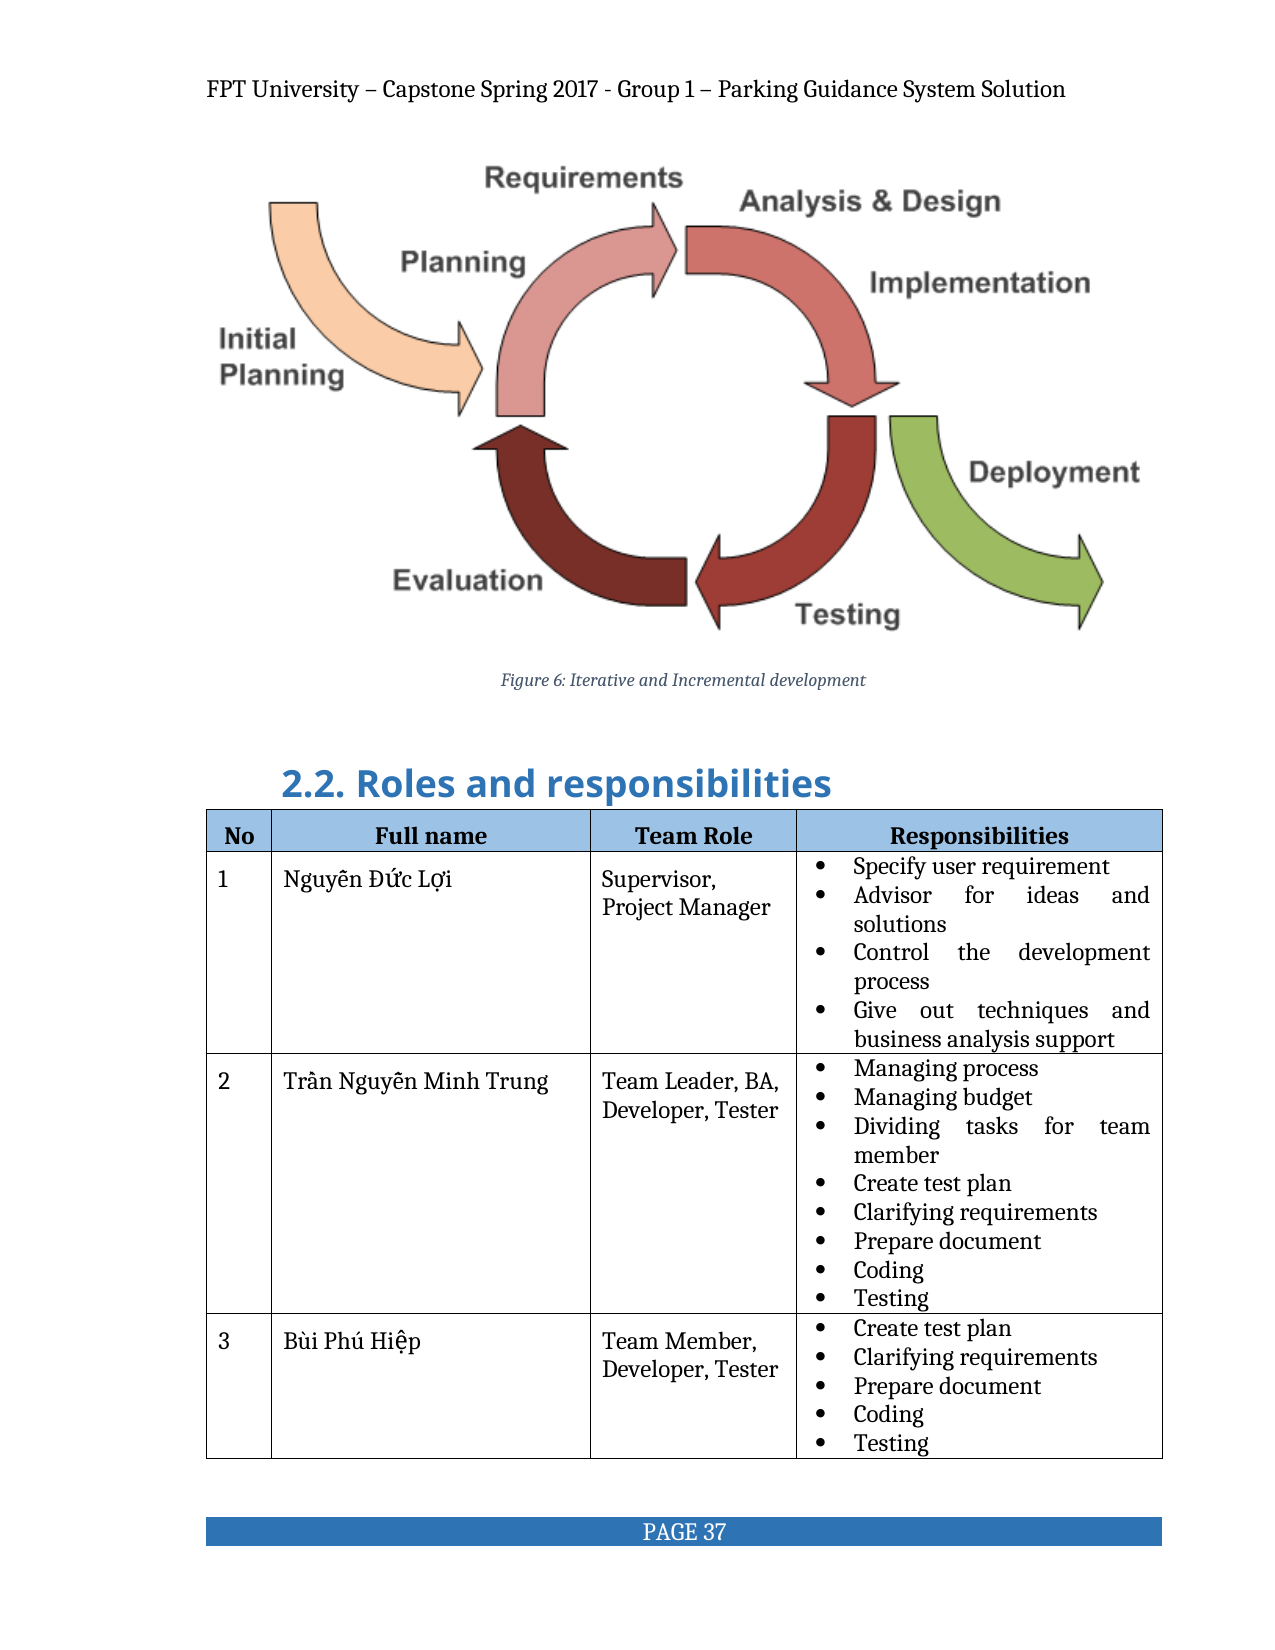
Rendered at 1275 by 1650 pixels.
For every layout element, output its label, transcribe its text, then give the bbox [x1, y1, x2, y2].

text Figure 6: Iterative and Incremental development [206, 670, 1162, 691]
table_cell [797, 1314, 1162, 1458]
table_header Responsibilities [797, 810, 1162, 851]
table_cell Specify user requirement Advisor for ideas and solutions Control the development process Give out techniques and business analysis support [797, 852, 1162, 1053]
table_cell Managing process Managing budget Dividing tasks for team member Create test plan Clarifying requirements Prepare document Coding Testing [797, 1054, 1162, 1313]
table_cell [591, 1314, 796, 1458]
table_cell Team Leader, BA, Developer, Tester [591, 1054, 796, 1313]
subtitle Roles and responsibilities [206, 758, 1162, 809]
table_header Full name [272, 810, 590, 851]
picture [206, 150, 1150, 654]
table_cell 2 [207, 1054, 271, 1313]
table_header No [207, 810, 271, 851]
table_cell Bùi Phú Hiệp [272, 1314, 590, 1458]
table_header Team Role [591, 810, 796, 851]
table_cell 3 [207, 1314, 271, 1458]
table_cell Nguyễn Đức Lợi [272, 852, 590, 1053]
table_cell Supervisor, Project Manager [591, 852, 796, 1053]
table_cell Trần Nguyễn Minh Trung [272, 1054, 590, 1313]
table_cell 1 [207, 852, 271, 1053]
